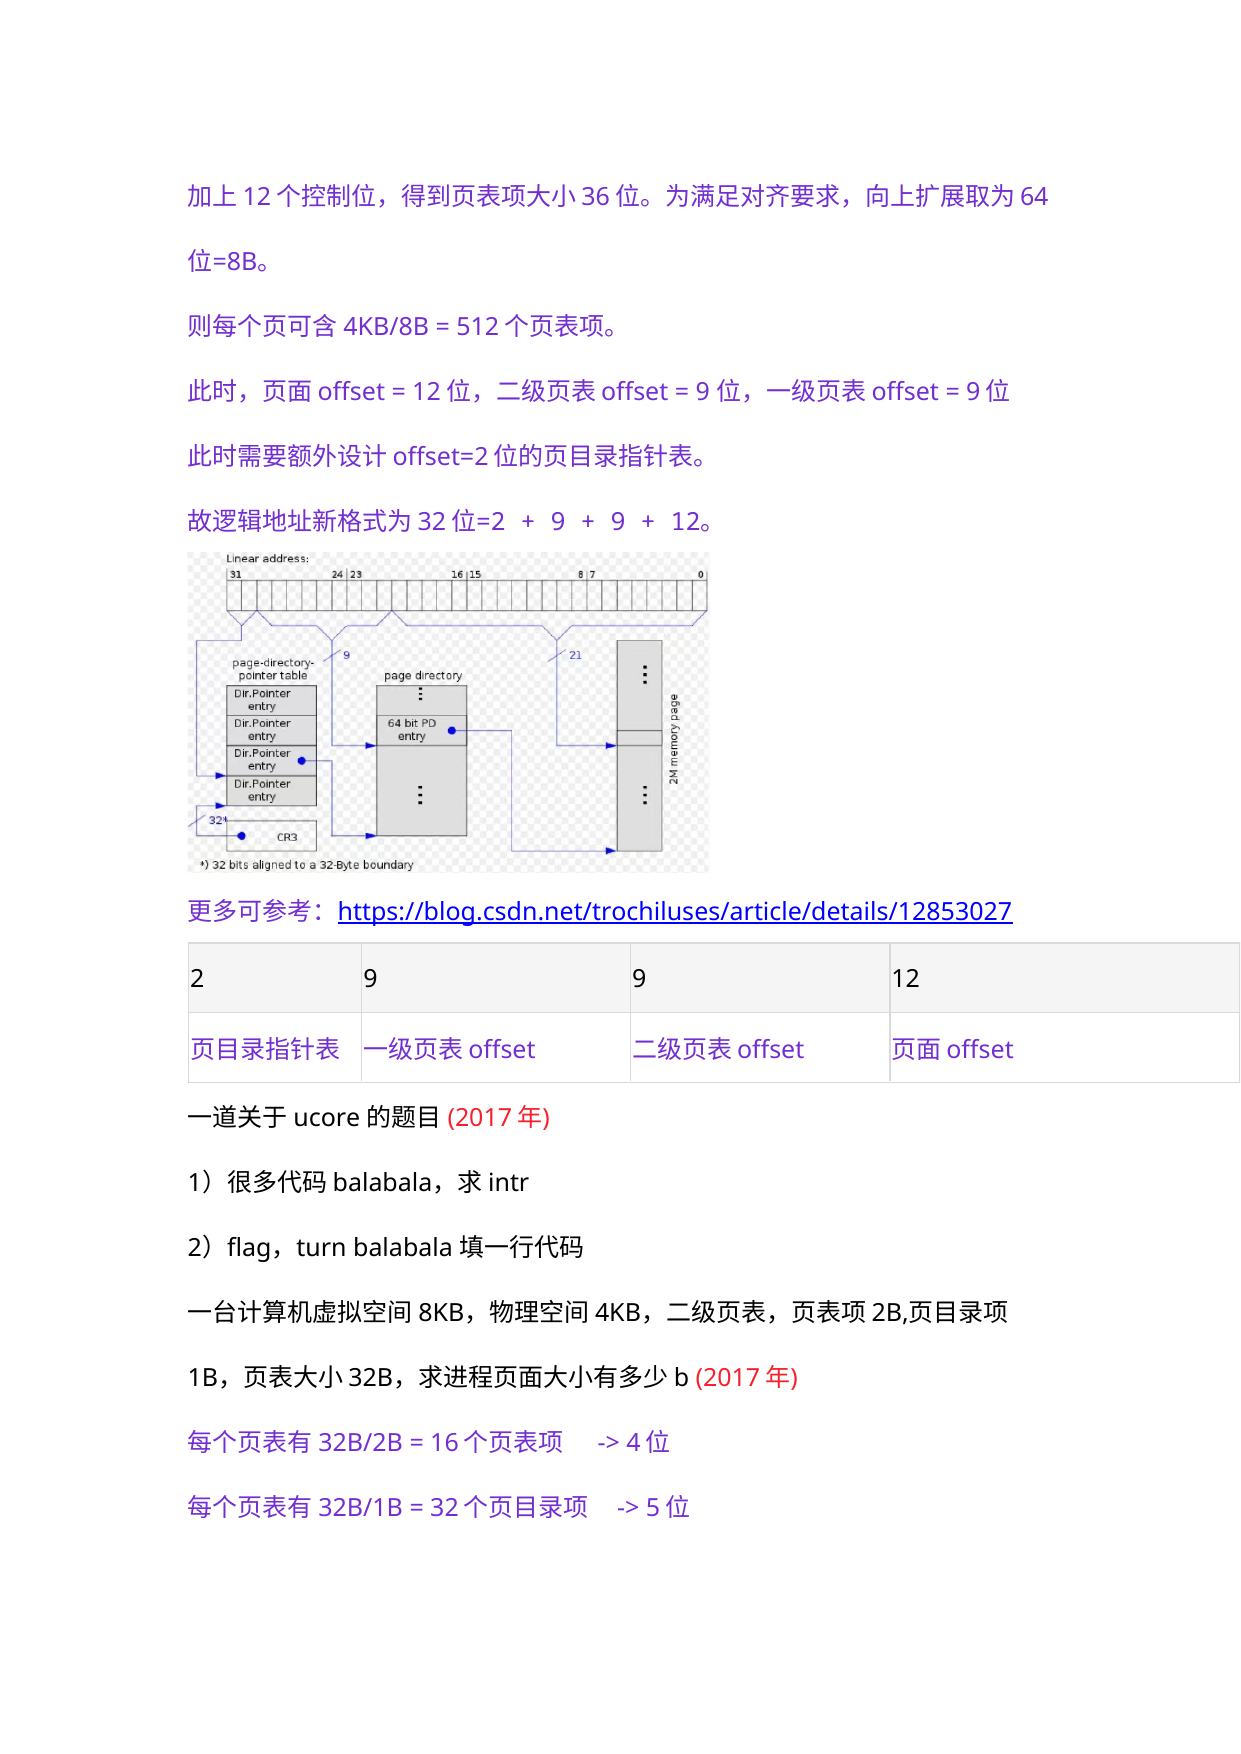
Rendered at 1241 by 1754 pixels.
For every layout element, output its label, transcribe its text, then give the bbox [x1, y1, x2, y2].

text 每个页表有 32B/1B = 32个页目录项 -> 5位 [187, 1473, 1053, 1538]
text 加上12个控制位，得到页表项大小36位。为满足对齐要求，向上扩展取为64位=8B。 [187, 162, 1053, 292]
table_cell 二级页表offset [631, 1013, 889, 1081]
table_cell 页面offset [891, 1013, 1239, 1081]
table_header 9 [362, 944, 630, 1012]
table_header 12 [891, 944, 1239, 1012]
text 一台计算机虚拟空间 8KB，物理空间 4KB，二级页表，页表项 2B,页目录项 1B，页表大小32B，求进程页面大小有多少 b (2017年) [187, 1278, 1053, 1408]
text 此时需要额外设计offset=2位的页目录指针表。 [187, 422, 1053, 487]
table_cell 页目录指针表 [189, 1013, 361, 1081]
table_header 9 [631, 944, 889, 1012]
text 每个页表有 32B/2B = 16个页表项 -> 4位 [187, 1408, 1053, 1473]
text 2）flag，turn balabala 填一行代码 [187, 1213, 1053, 1278]
text 一道关于 ucore 的题目 (2017年) [187, 1083, 1053, 1148]
picture [187, 552, 711, 873]
text 故逻辑地址新格式为32位=2 + 9 + 9 + 12。 [187, 487, 1053, 552]
text 1）很多代码 balabala，求 intr [187, 1148, 1053, 1213]
table_cell 一级页表offset [362, 1013, 630, 1081]
text 则每个页可含 4KB/8B = 512个页表项。 [187, 292, 1053, 357]
text 此时，页面offset = 12位，二级页表offset = 9 位，一级页表offset = 9位 [187, 357, 1053, 422]
text 更多可参考：https://blog.csdn.net/trochiluses/article/details/12853027 [187, 877, 1053, 942]
table_header 2 [189, 944, 361, 1012]
